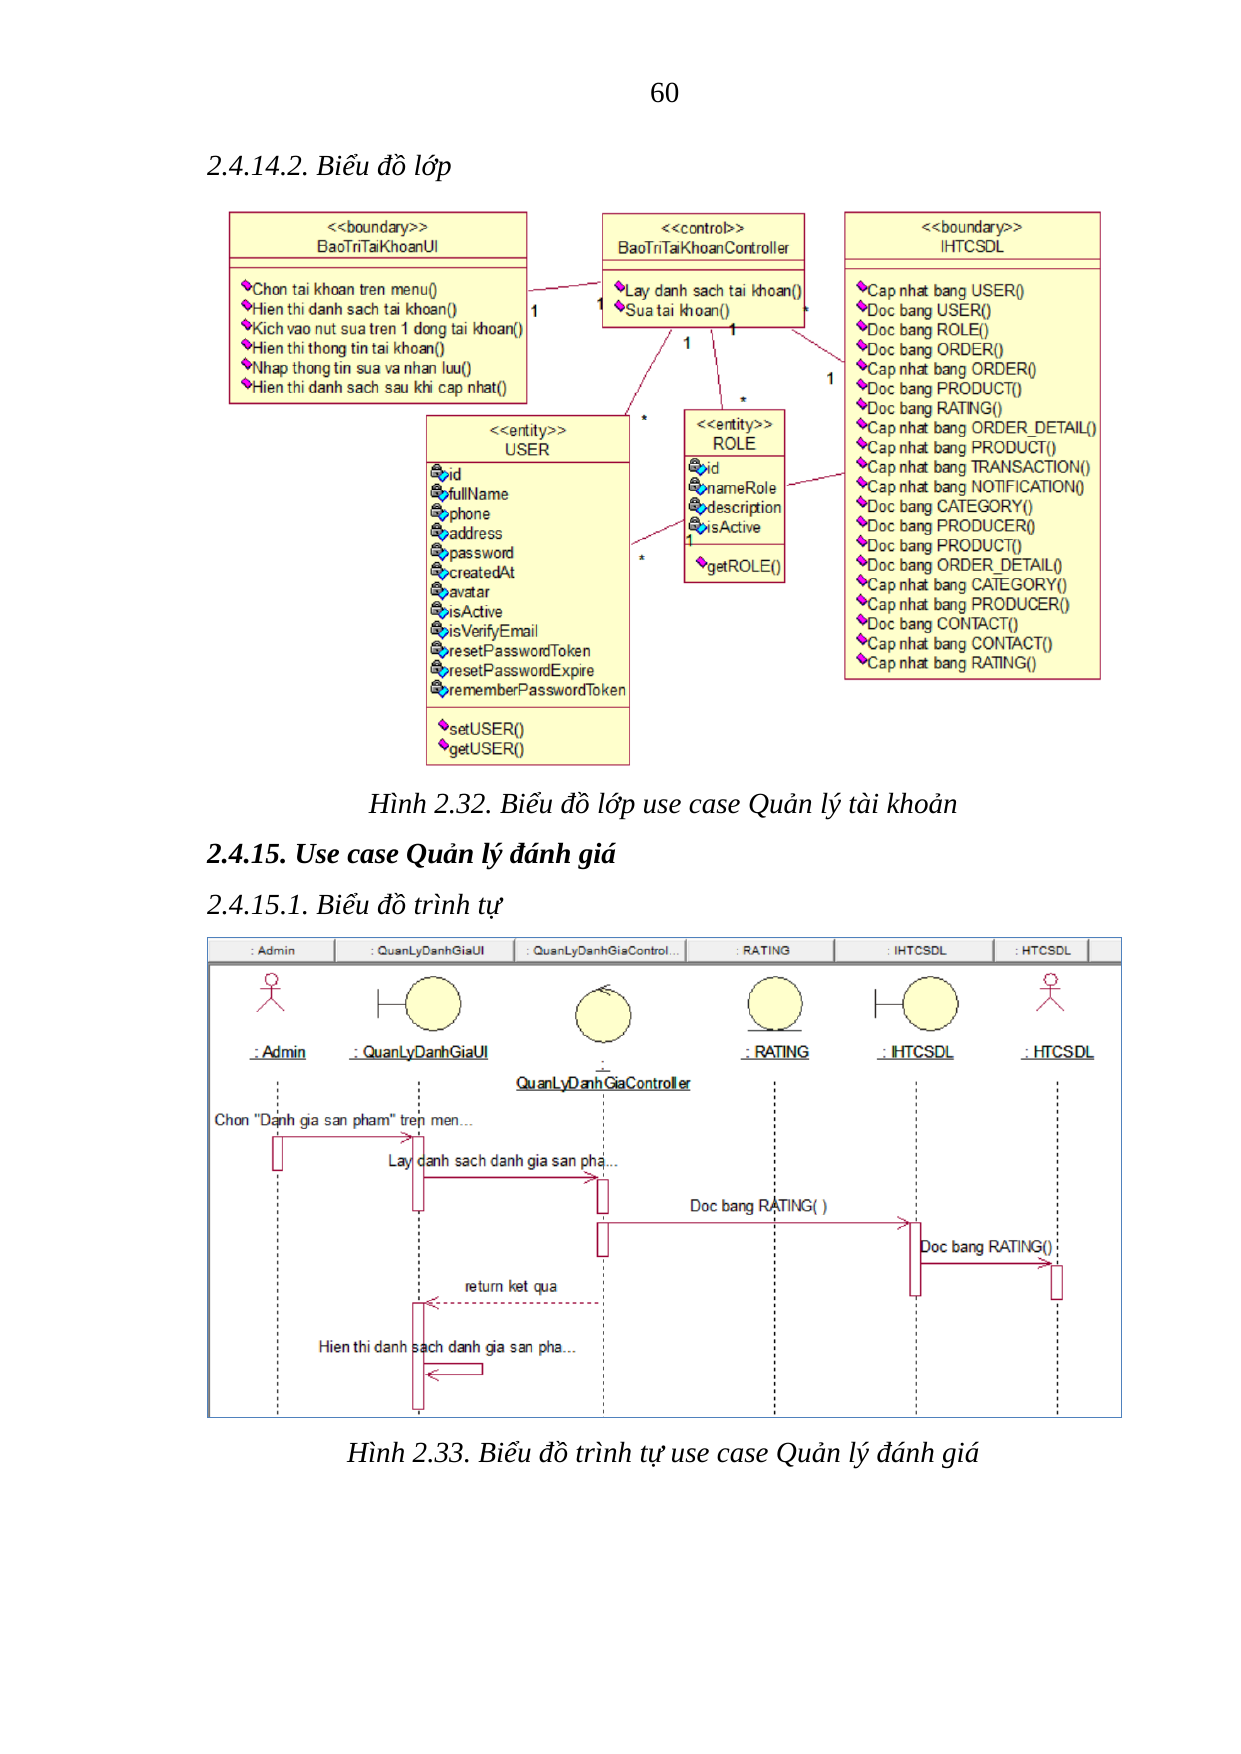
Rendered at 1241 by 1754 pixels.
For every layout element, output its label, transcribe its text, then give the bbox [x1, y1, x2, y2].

text 2.4.15.1. Biểu đồ trình tự [207, 887, 1122, 920]
picture [208, 938, 1121, 1417]
text Hình 2.32. Biểu đồ lớp use case Quản lý tài khoản [207, 786, 1122, 820]
text Hình 2.33. Biểu đồ trình tự use case Quản lý đánh giá [207, 1435, 1122, 1468]
text 2.4.14.2. Biểu đồ lớp [207, 148, 1122, 181]
picture [206, 198, 1123, 770]
text 2.4.15. Use case Quản lý đánh giá [207, 836, 1122, 870]
